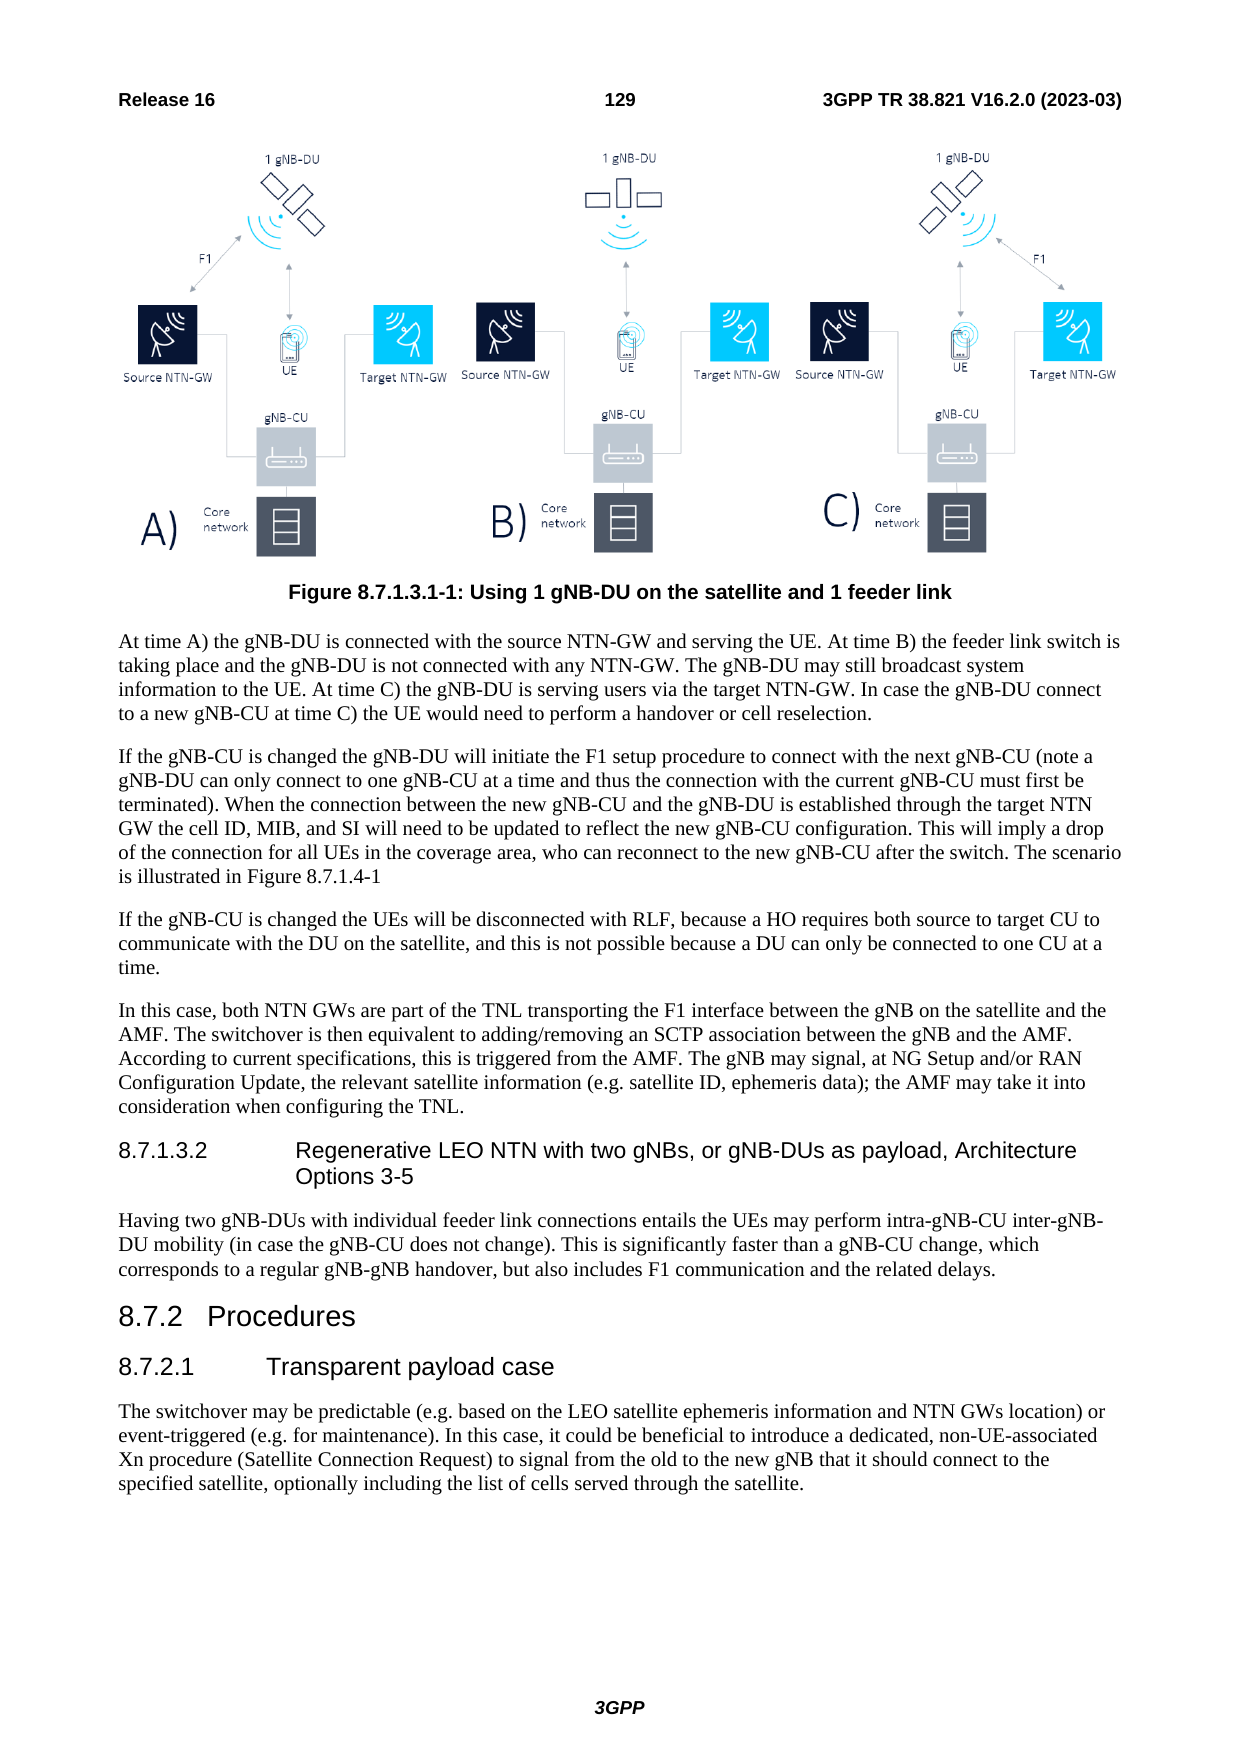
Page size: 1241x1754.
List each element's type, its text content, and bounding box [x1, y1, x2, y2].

text If the gNB-CU is changed the gNB-DU will initiate the F1 setup procedure to connect with the next gNB-CU (note a gNB-DU can only connect to one gNB-CU at a time and thus the connection with the current gNB-CU must first be terminated). When the connection between the new gNB-CU and the gNB-DU is established through the target NTN GW the cell ID, MIB, and SI will need to be updated to reflect the new gNB-CU configuration. This will imply a drop of the connection for all UEs in the coverage area, who can reconnect to the new gNB-CU after the switch. The scenario is illustrated in Figure 8.7.1.4-1 [118, 744, 1122, 888]
subtitle 8.7.2.1 Transparent payload case [118, 1352, 1122, 1380]
text Having two gNB-DUs with individual feeder link connections entails the UEs may perform intra-gNB-CU inter-gNB-DU mobility (in case the gNB-CU does not change). This is significantly faster than a gNB-CU change, which corresponds to a regular gNB-gNB handover, but also includes F1 communication and the related delays. [118, 1208, 1122, 1281]
text In this case, both NTN GWs are part of the TNL transporting the F1 interface between the gNB on the satellite and the AMF. The switchover is then equivalent to adding/removing an SCTP association between the gNB and the AMF. According to current specifications, this is triggered from the AMF. The gNB may signal, at NG Setup and/or RAN Configuration Update, the relevant satellite information (e.g. satellite ID, ephemeris data); the AMF may take it into consideration when configuring the TNL. [118, 998, 1122, 1118]
subtitle 8.7.2 Procedures [118, 1299, 1122, 1333]
text If the gNB-CU is changed the UEs will be disconnected with RLF, because a HO requires both source to target CU to communicate with the DU on the satellite, and this is not possible because a DU can only be connected to one CU at a time. [118, 907, 1122, 979]
picture [122, 147, 452, 561]
text At time A) the gNB-DU is connected with the source NTN-GW and serving the UE. At time B) the feeder link switch is taking place and the gNB-DU is not connected with any NTN-GW. The gNB-DU may still broadcast system information to the UE. At time C) the gNB-DU is serving users via the target NTN-GW. In case the gNB-DU connect to a new gNB-CU at time C) the UE would need to perform a handover or cell reselection. [118, 629, 1122, 725]
text Figure 8.7.1.3.1-1: Using 1 gNB-DU on the satellite and 1 feeder link [118, 580, 1122, 604]
picture [457, 147, 786, 561]
picture [791, 147, 1118, 562]
subtitle 8.7.1.3.2 Regenerative LEO NTN with two gNBs, or gNB-DUs as payload, Architecture Options 3-5 [118, 1137, 1122, 1189]
text The switchover may be predictable (e.g. based on the LEO satellite ephemeris information and NTN GWs location) or event-triggered (e.g. for maintenance). In this case, it could be beneficial to introduce a dedicated, non-UE-associated Xn procedure (Satellite Connection Request) to signal from the old to the new gNB that it should connect to the specified satellite, optionally including the list of cells served through the satellite. [118, 1399, 1122, 1495]
